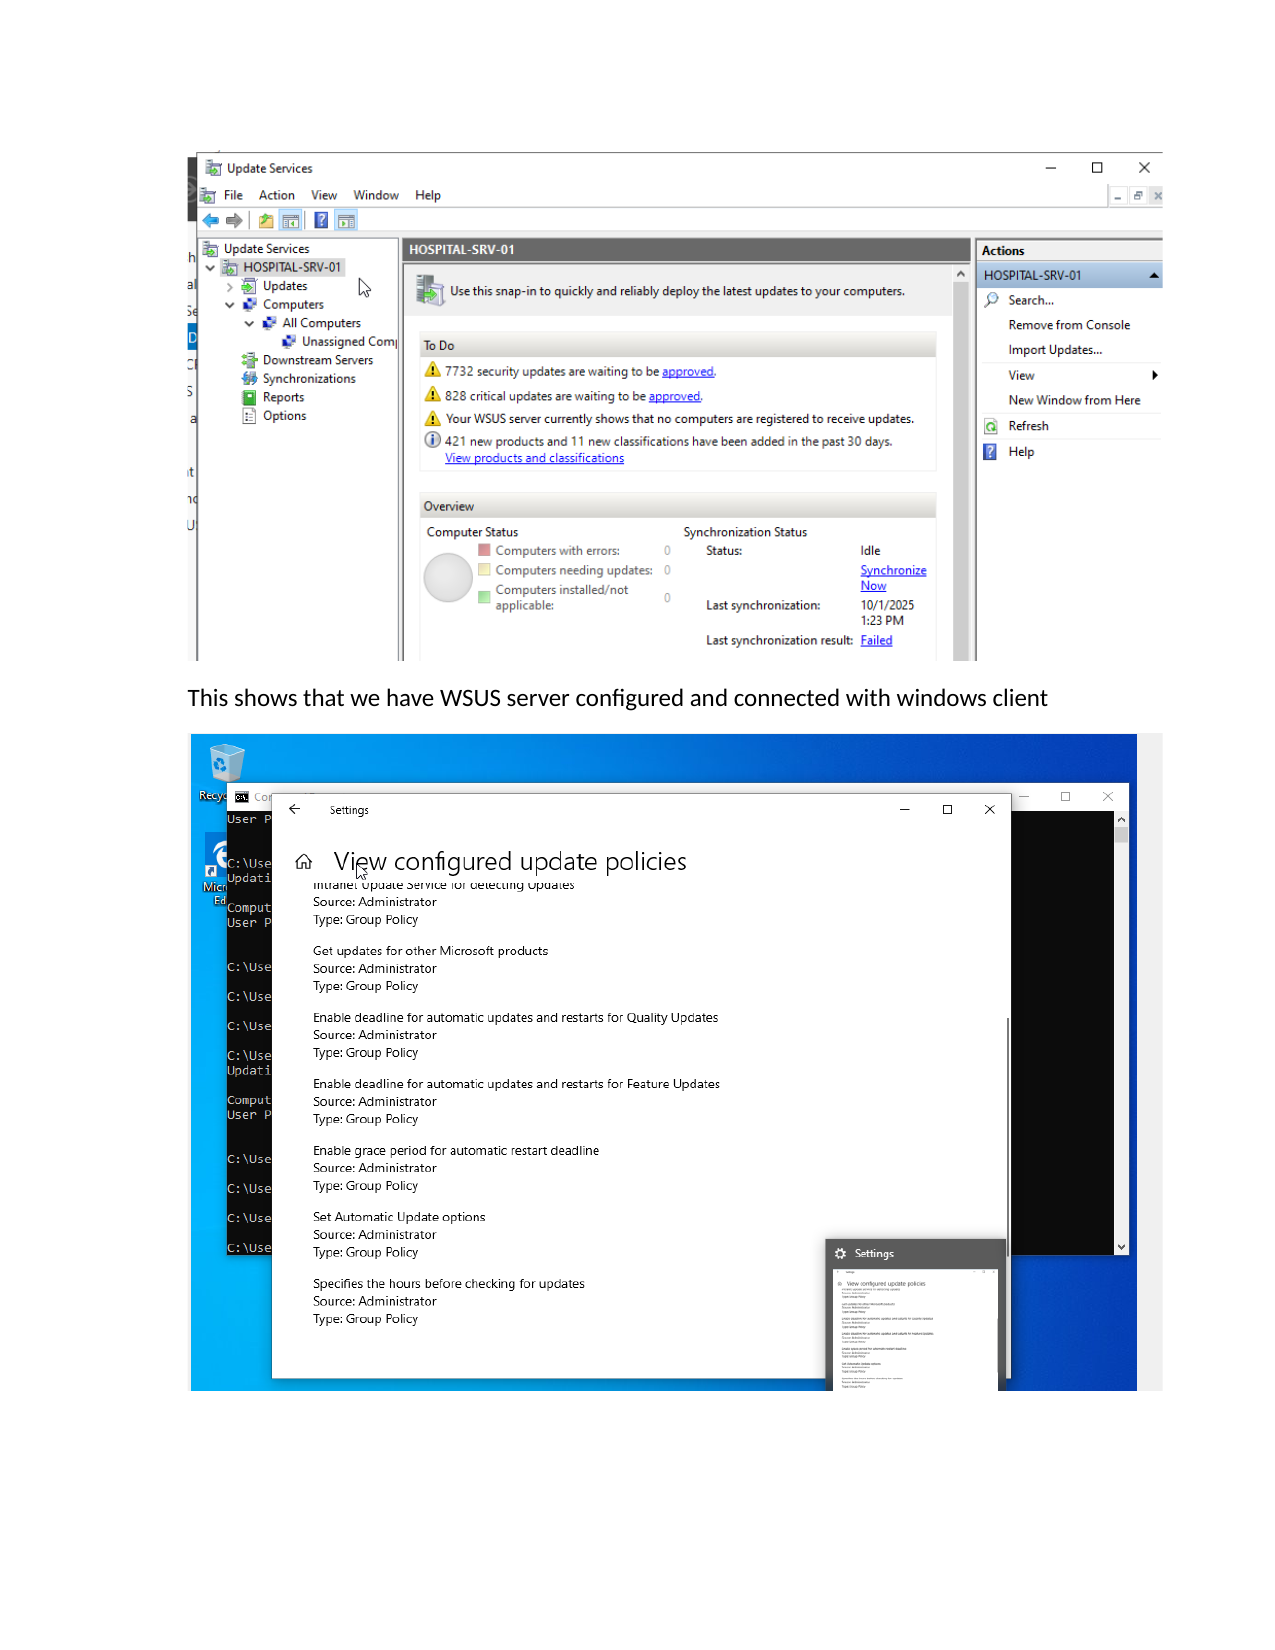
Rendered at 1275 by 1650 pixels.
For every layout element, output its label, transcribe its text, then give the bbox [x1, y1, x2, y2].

picture [206, 733, 1163, 1391]
text This shows that we have WSUS server configured and connected with windows client [187, 682, 1125, 712]
picture [187, 150, 1163, 661]
picture [187, 733, 213, 1391]
picture [204, 883, 218, 890]
